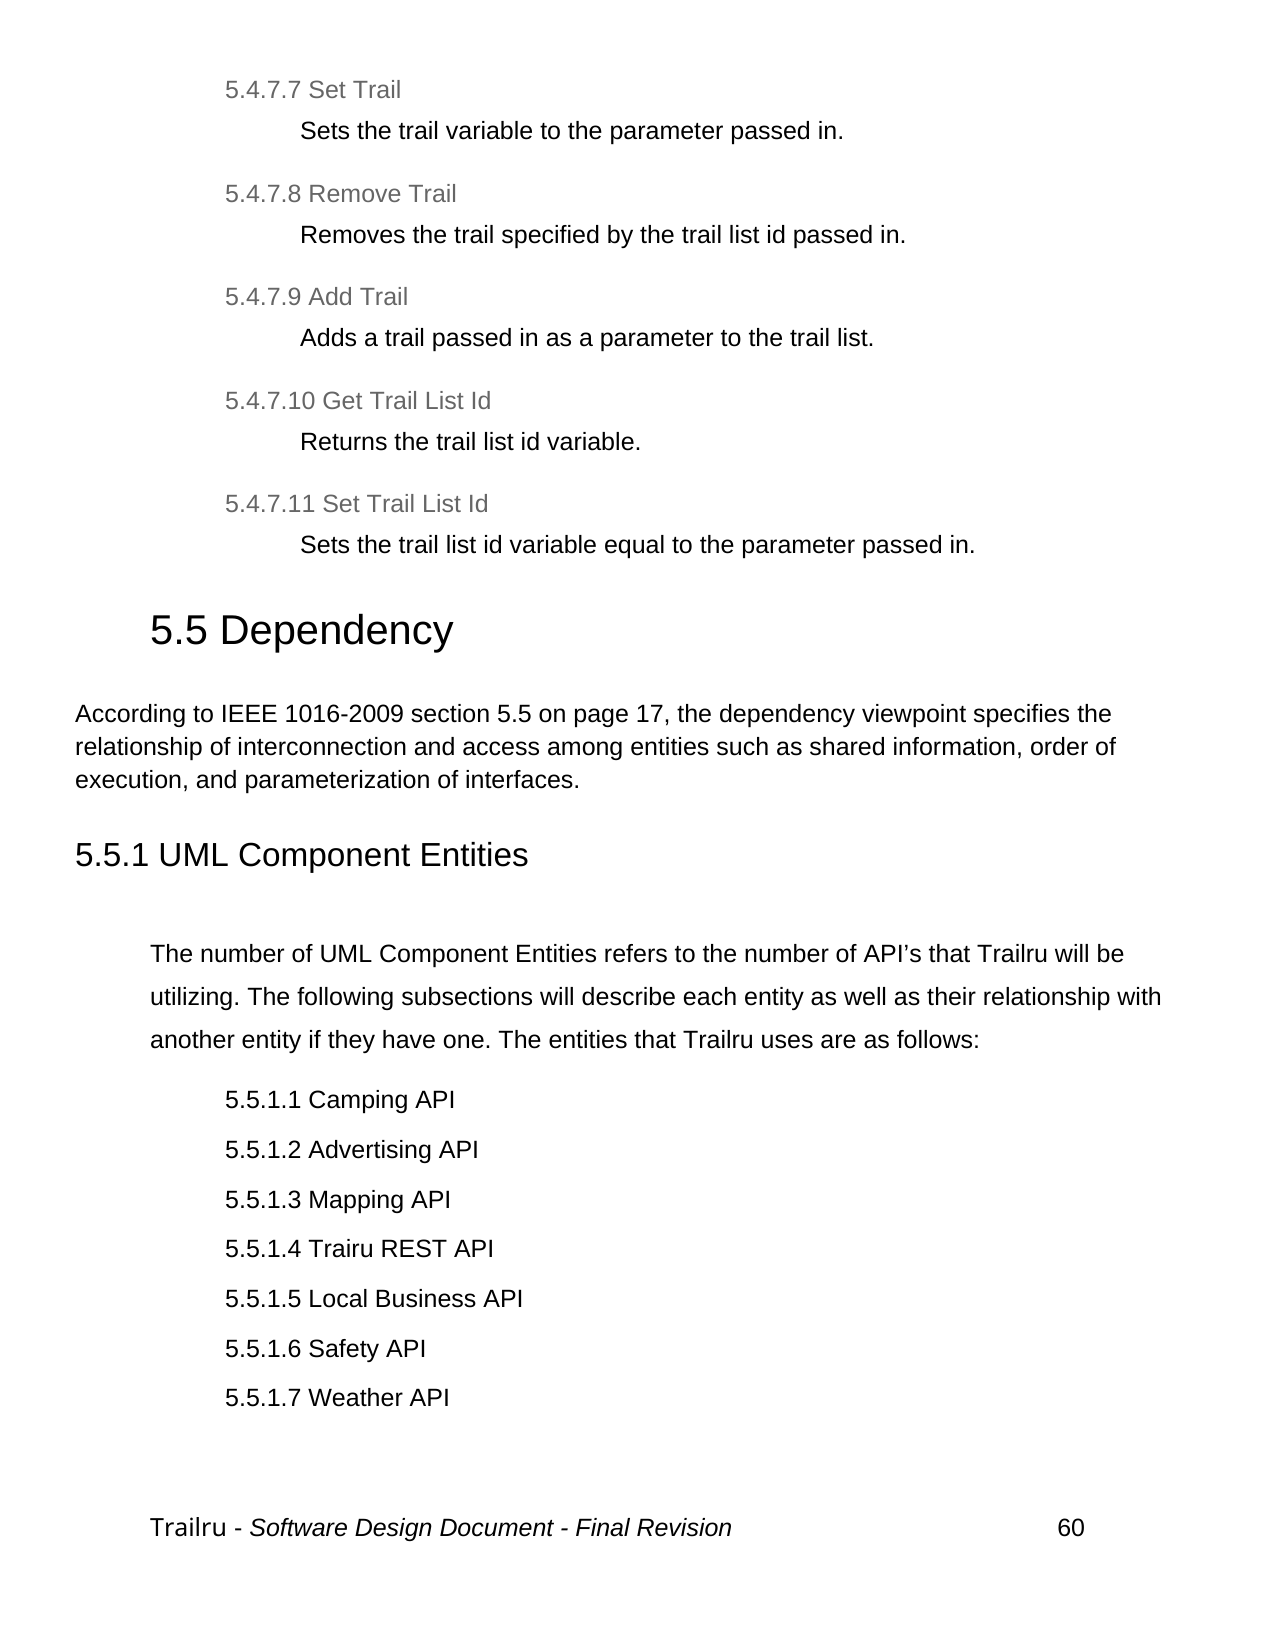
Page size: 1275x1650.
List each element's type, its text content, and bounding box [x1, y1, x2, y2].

text Removes the trail specified by the trail list id passed in. [300, 220, 1200, 249]
text 5.5.1.3 Mapping API [150, 1184, 1200, 1213]
text 5.5.1.2 Advertising API [150, 1135, 1200, 1164]
subtitle 5.5.1 UML Component Entities [75, 835, 1200, 874]
subtitle 5.4.7.11 Set Trail List Id [225, 489, 1200, 518]
subtitle 5.4.7.9 Add Trail [225, 282, 1200, 311]
text 5.5.1.7 Weather API [150, 1383, 1200, 1412]
text 5.5.1.1 Camping API [150, 1085, 1200, 1114]
subtitle 5.4.7.10 Get Trail List Id [225, 386, 1200, 414]
text Returns the trail list id variable. [300, 427, 1200, 456]
subtitle 5.4.7.8 Remove Trail [225, 178, 1200, 207]
text Sets the trail list id variable equal to the parameter passed in. [300, 531, 1200, 559]
text According to IEEE 1016-2009 section 5.5 on page 17, the dependency viewpoint specifies the relationship of interconnection and access among entities such as shared information, order of execution, and parameterization of interfaces. [75, 699, 1200, 793]
text 5.5.1.5 Local Business API [150, 1284, 1200, 1313]
text 5.5.1.6 Safety API [150, 1334, 1200, 1362]
text The number of UML Component Entities refers to the number of API’s that Trailru will be utilizing. The following subsections will describe each entity as well as their relationship with another entity if they have one. The entities that Trailru uses are as follows: [150, 939, 1200, 1054]
text 5.5.1.4 Trairu REST API [150, 1234, 1200, 1263]
text Sets the trail variable to the parameter passed in. [300, 116, 1200, 145]
text Adds a trail passed in as a parameter to the trail list. [300, 323, 1200, 352]
subtitle 5.5 Dependency [150, 605, 1200, 653]
subtitle 5.4.7.7 Set Trail [225, 75, 1200, 104]
